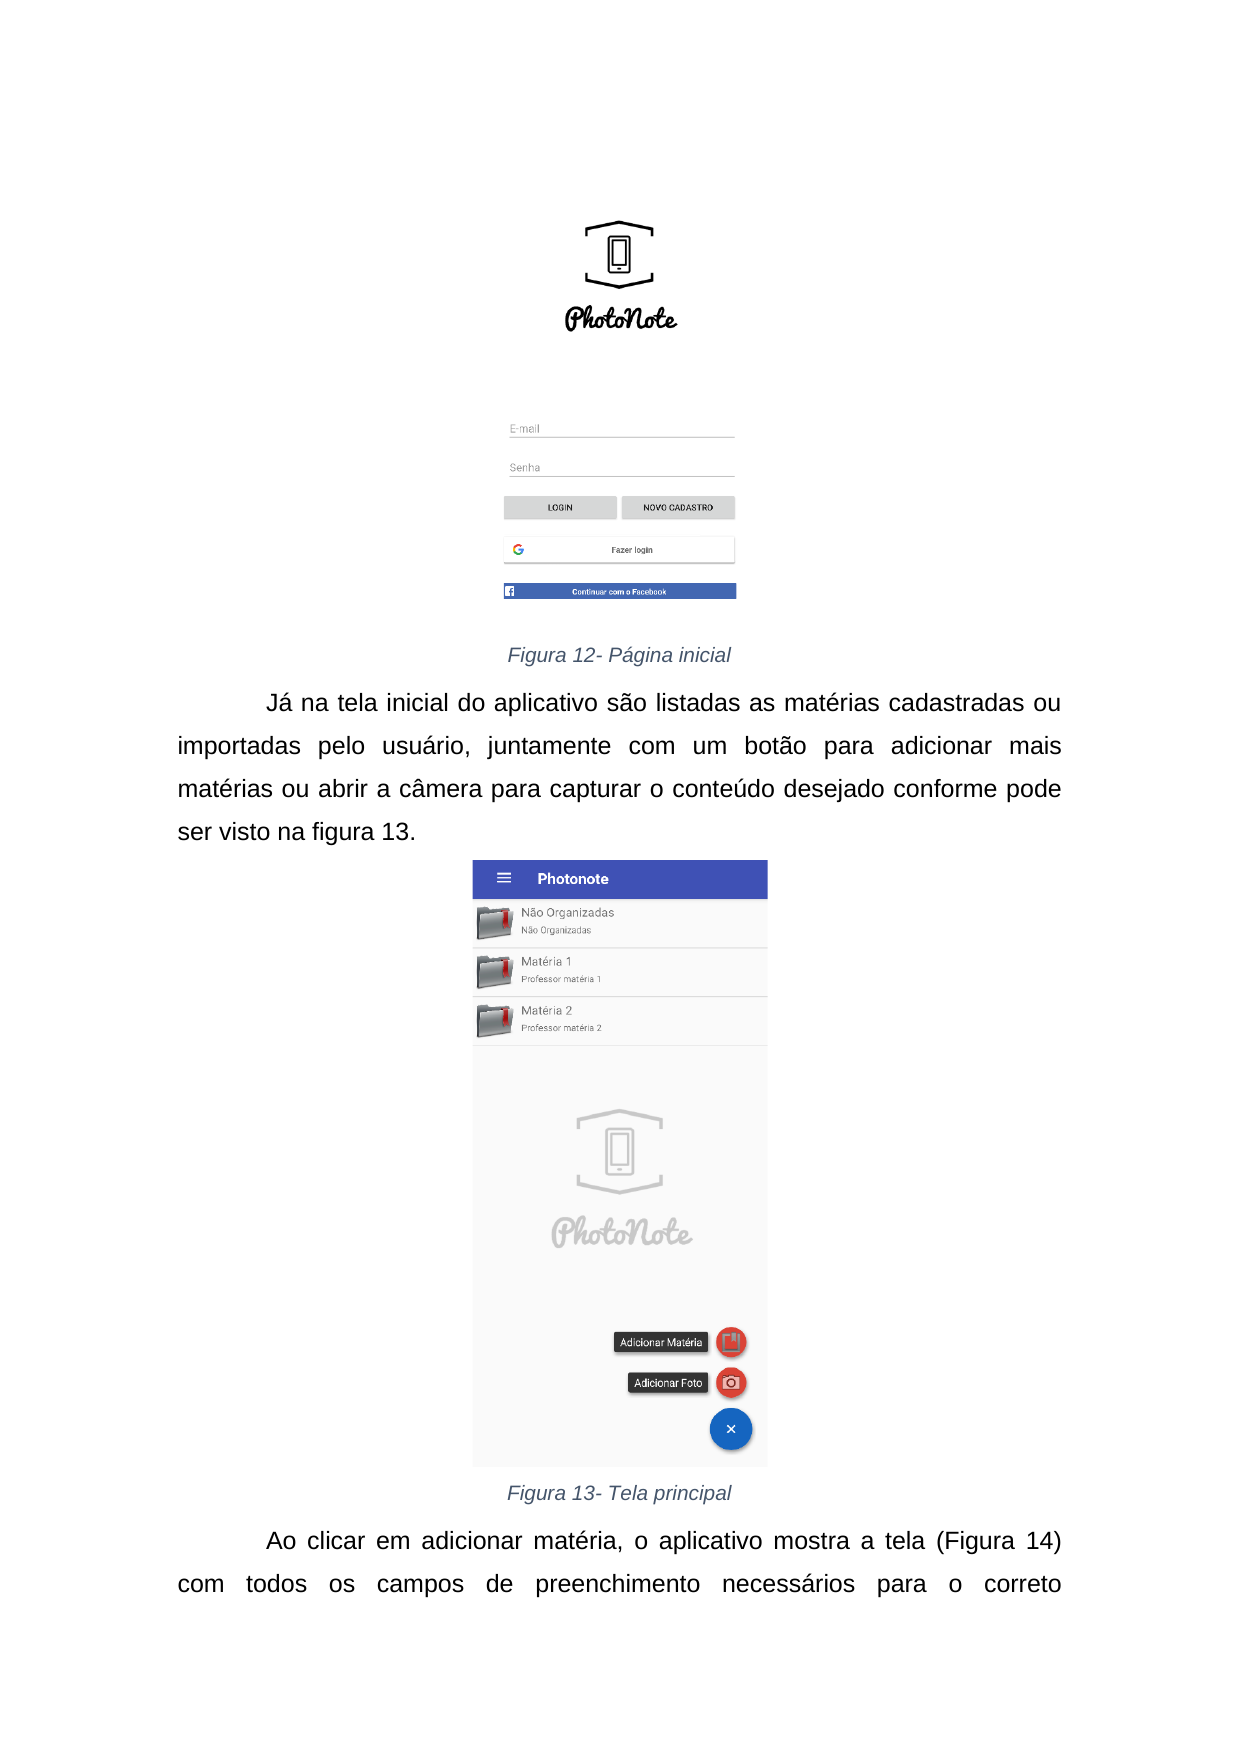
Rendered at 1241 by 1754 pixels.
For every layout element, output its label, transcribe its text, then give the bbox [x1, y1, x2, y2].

text Figura 13- Tela principal [177, 1481, 1063, 1505]
text Figura 12- Página inicial [177, 643, 1063, 667]
picture [472, 860, 768, 1467]
text Já na tela inicial do aplicativo são listadas as matérias cadastradas ou importadas pelo usuário, juntamente com um botão para adicionar mais matérias ou abrir a câmera para capturar o conteúdo desejado conforme pode ser visto na figura 13. [177, 688, 1063, 846]
picture [503, 147, 737, 629]
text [177, 1526, 1063, 1598]
